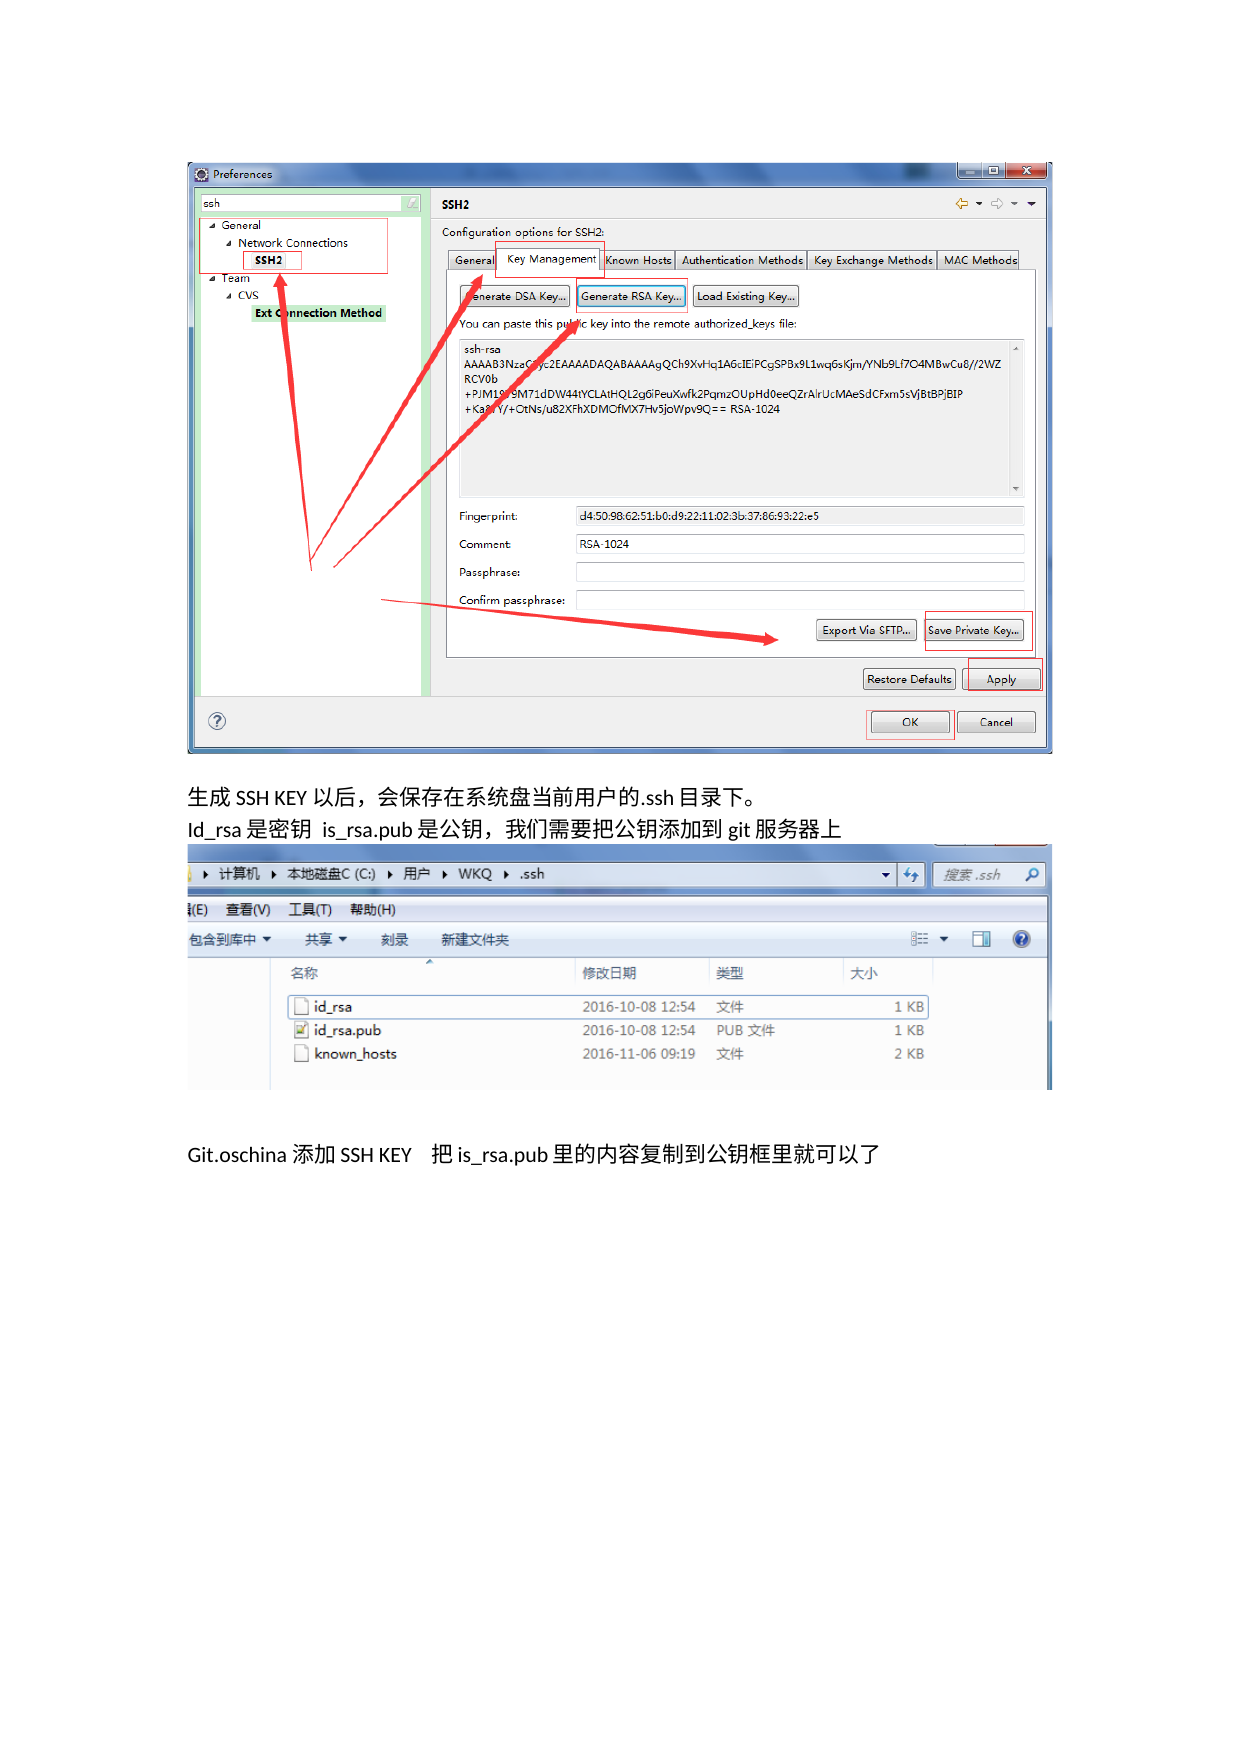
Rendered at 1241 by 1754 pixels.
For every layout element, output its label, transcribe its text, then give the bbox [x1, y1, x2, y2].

list Git.oschina 添加SSH KEY 把is_rsa.pub里的内容复制到公钥框里就可以了 [187, 1137, 1053, 1169]
list 生成SSH KEY 以后，会保存在系统盘当前用户的.ssh目录下。 [187, 779, 1053, 812]
picture [187, 162, 1053, 754]
picture [187, 844, 1053, 1090]
list Id_rsa 是密钥 is_rsa.pub是公钥，我们需要把公钥添加到git服务器上 [187, 812, 1053, 844]
